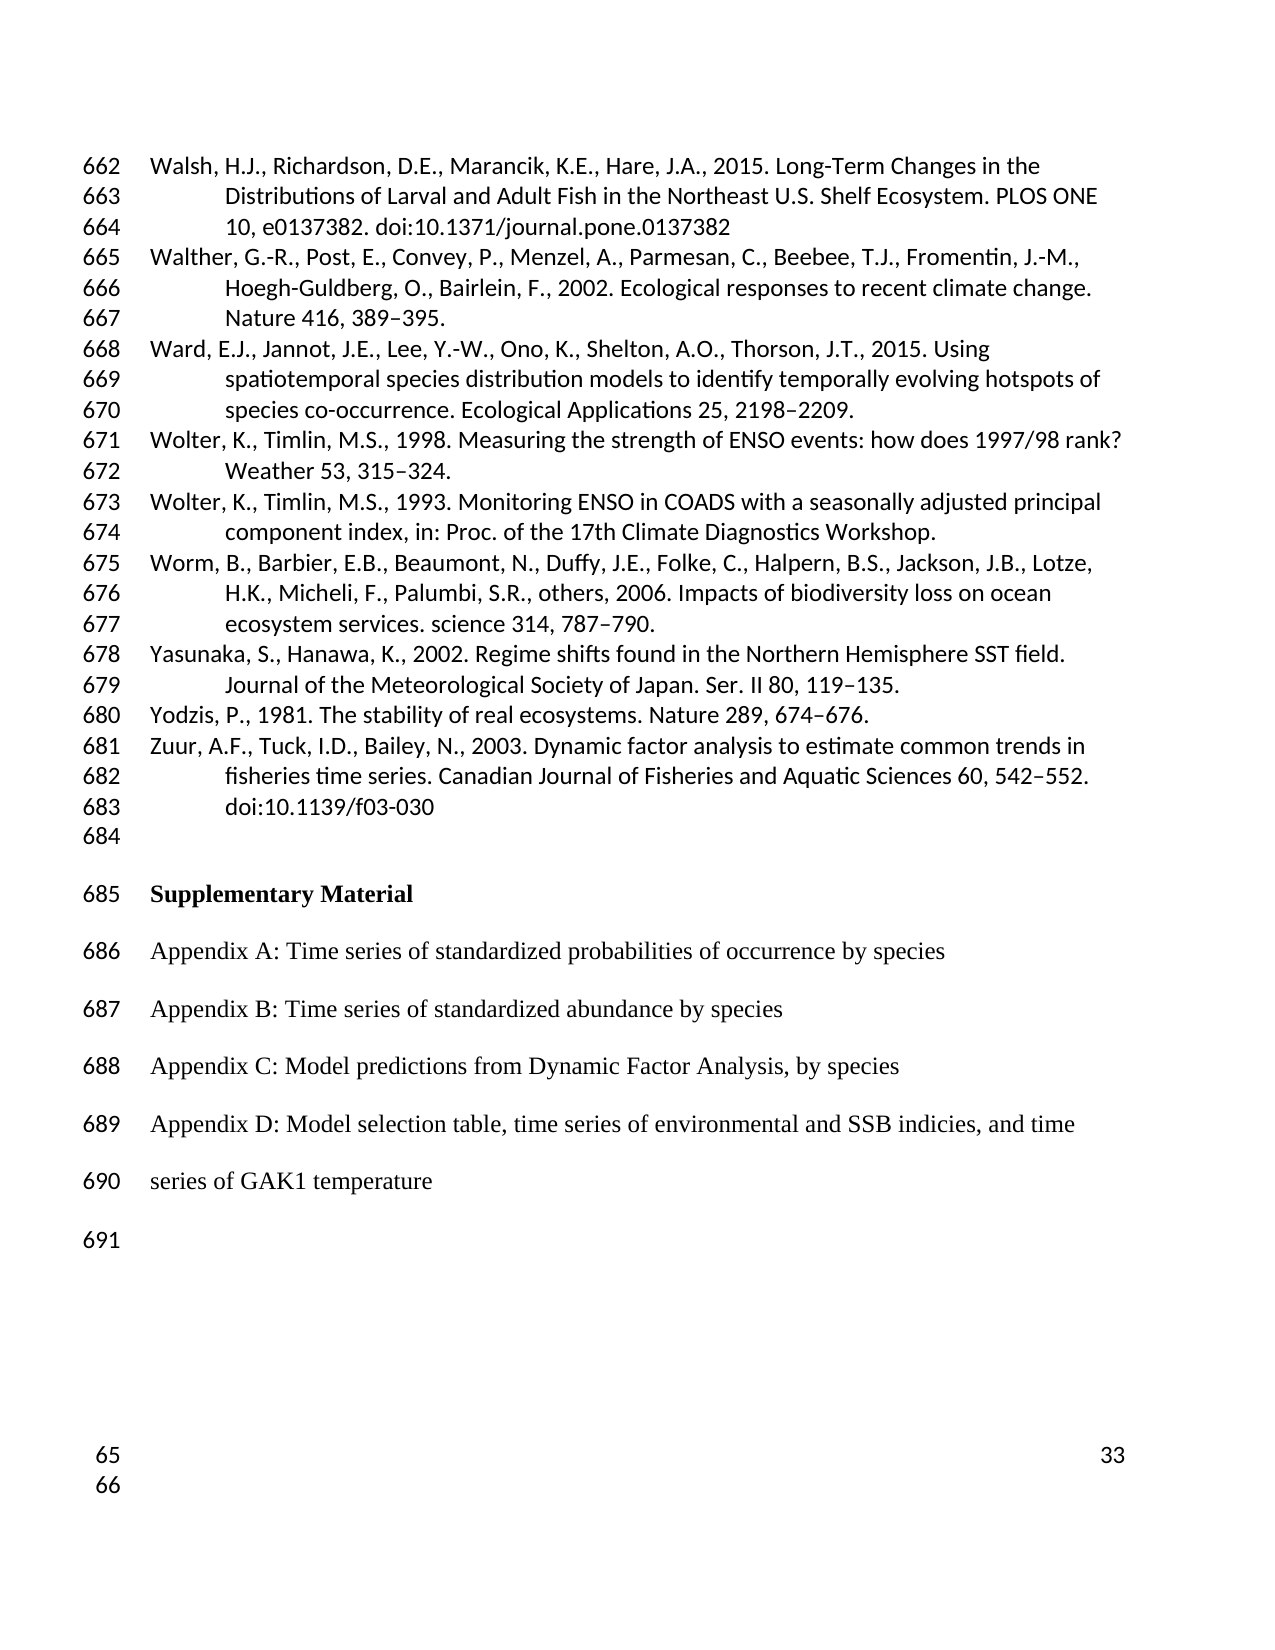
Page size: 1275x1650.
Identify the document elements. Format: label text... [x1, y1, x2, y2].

text Appendix A: Time series of standardized probabilities of occurrence by species [150, 936, 1125, 965]
text Yodzis, P., 1981. The stability of real ecosystems. Nature 289, 674–676. [150, 699, 1125, 730]
text Wolter, K., Timlin, M.S., 1998. Measuring the strength of ENSO events: how does 1997/98 rank? Weather 53, 315–324. [150, 425, 1125, 486]
text Worm, B., Barbier, E.B., Beaumont, N., Duffy, J.E., Folke, C., Halpern, B.S., Jackson, J.B., Lotze, H.K., Micheli, F., Palumbi, S.R., others, 2006. Impacts of biodiversity loss on ocean ecosystem services. science 314, 787–790. [150, 547, 1125, 638]
text Yasunaka, S., Hanawa, K., 2002. Regime shifts found in the Northern Hemisphere SST field. Journal of the Meteorological Society of Japan. Ser. II 80, 119–135. [150, 638, 1125, 699]
text Supplementary Material [150, 879, 1125, 908]
text Walther, G.-R., Post, E., Convey, P., Menzel, A., Parmesan, C., Beebee, T.J., Fromentin, J.-M., Hoegh-Guldberg, O., Bairlein, F., 2002. Ecological responses to recent climate change. Nature 416, 389–395. [150, 242, 1125, 333]
text Appendix B: Time series of standardized abundance by species [150, 994, 1125, 1023]
text Ward, E.J., Jannot, J.E., Lee, Y.-W., Ono, K., Shelton, A.O., Thorson, J.T., 2015. Using spatiotemporal species distribution models to identify temporally evolving hotspots of species co-occurrence. Ecological Applications 25, 2198–2209. [150, 333, 1125, 425]
text Wolter, K., Timlin, M.S., 1993. Monitoring ENSO in COADS with a seasonally adjusted principal component index, in: Proc. of the 17th Climate Diagnostics Workshop. [150, 486, 1125, 547]
text Zuur, A.F., Tuck, I.D., Bailey, N., 2003. Dynamic factor analysis to estimate common trends in fisheries time series. Canadian Journal of Fisheries and Aquatic Sciences 60, 542–552. doi:10.1139/f03-030 [150, 730, 1125, 821]
text Walsh, H.J., Richardson, D.E., Marancik, K.E., Hare, J.A., 2015. Long-Term Changes in the Distributions of Larval and Adult Fish in the Northeast U.S. Shelf Ecosystem. PLOS ONE 10, e0137382. doi:10.1371/journal.pone.0137382 [150, 150, 1125, 242]
text Appendix D: Model selection table, time series of environmental and SSB indicies, and time series of GAK1 temperature [150, 1109, 1125, 1195]
text Appendix C: Model predictions from Dynamic Factor Analysis, by species [150, 1051, 1125, 1080]
